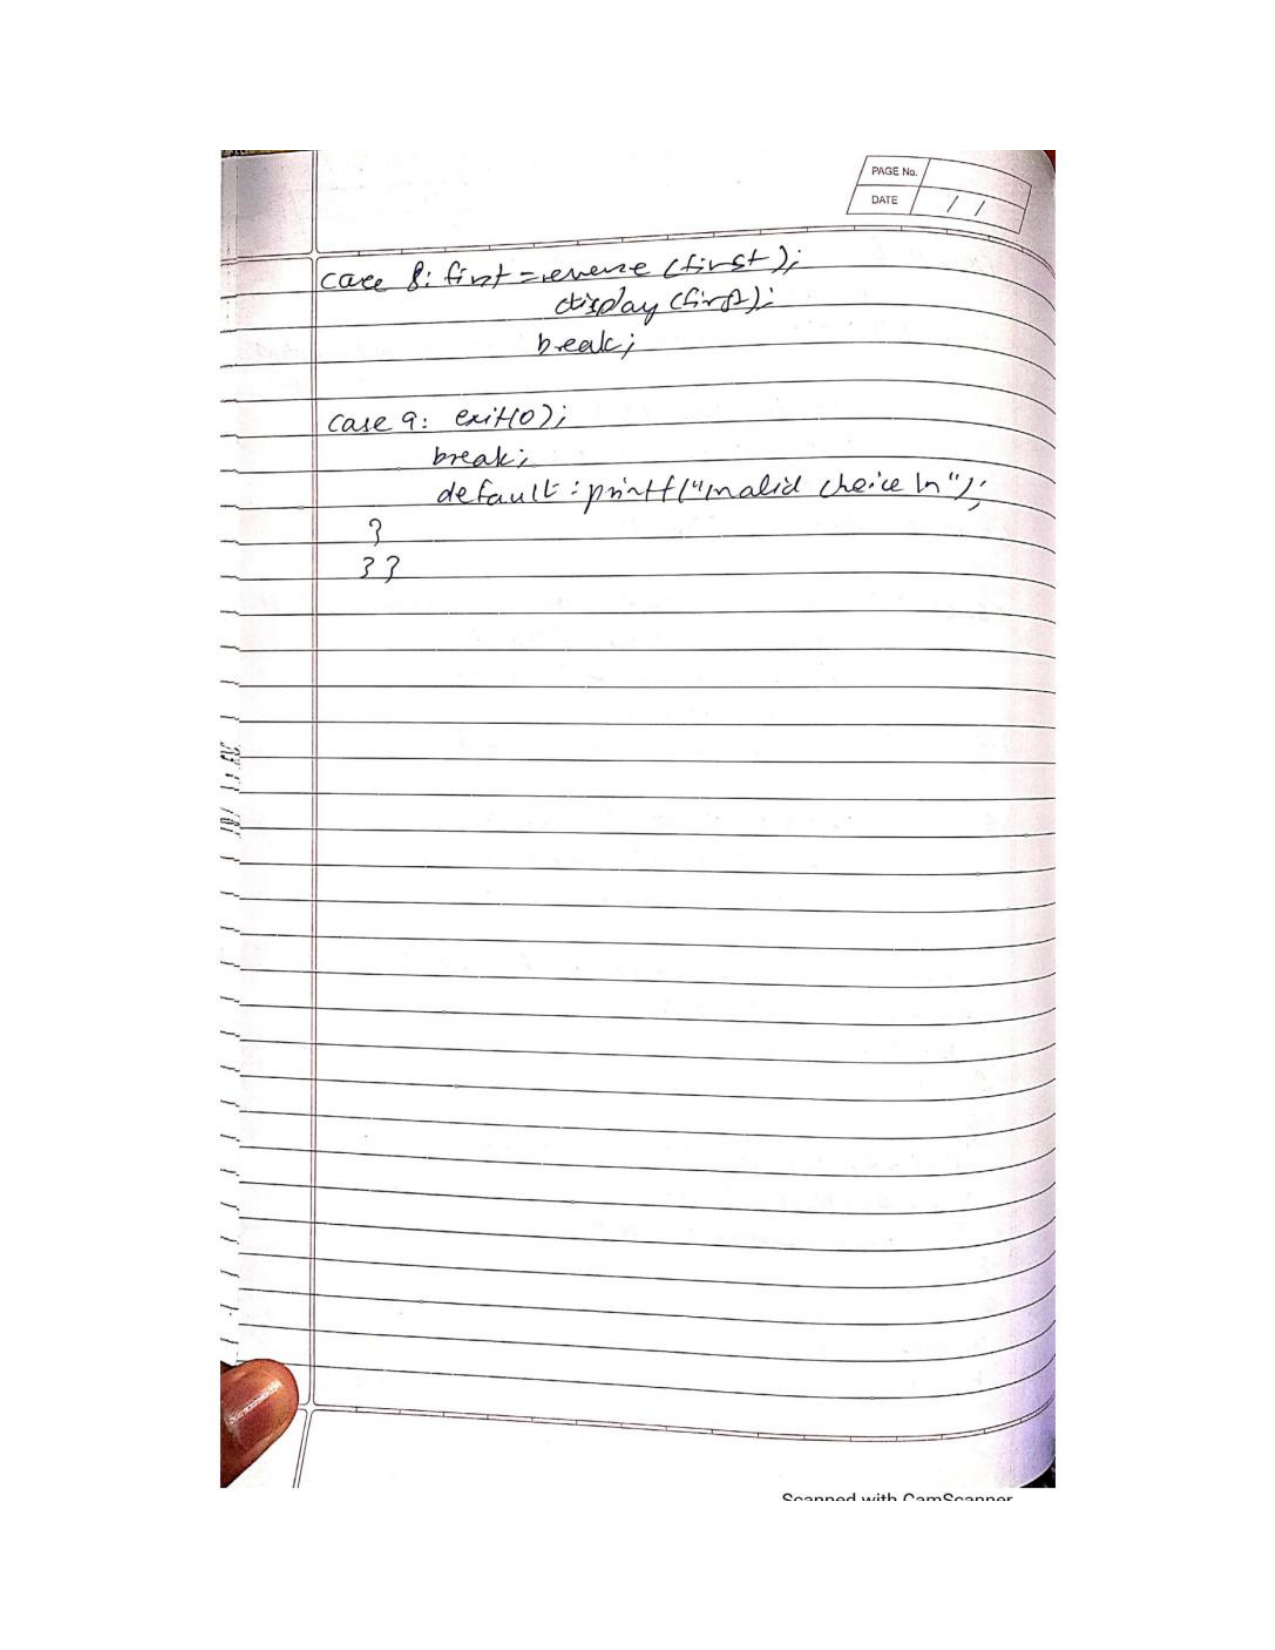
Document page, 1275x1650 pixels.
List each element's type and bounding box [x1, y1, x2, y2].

picture [150, 150, 1125, 1501]
